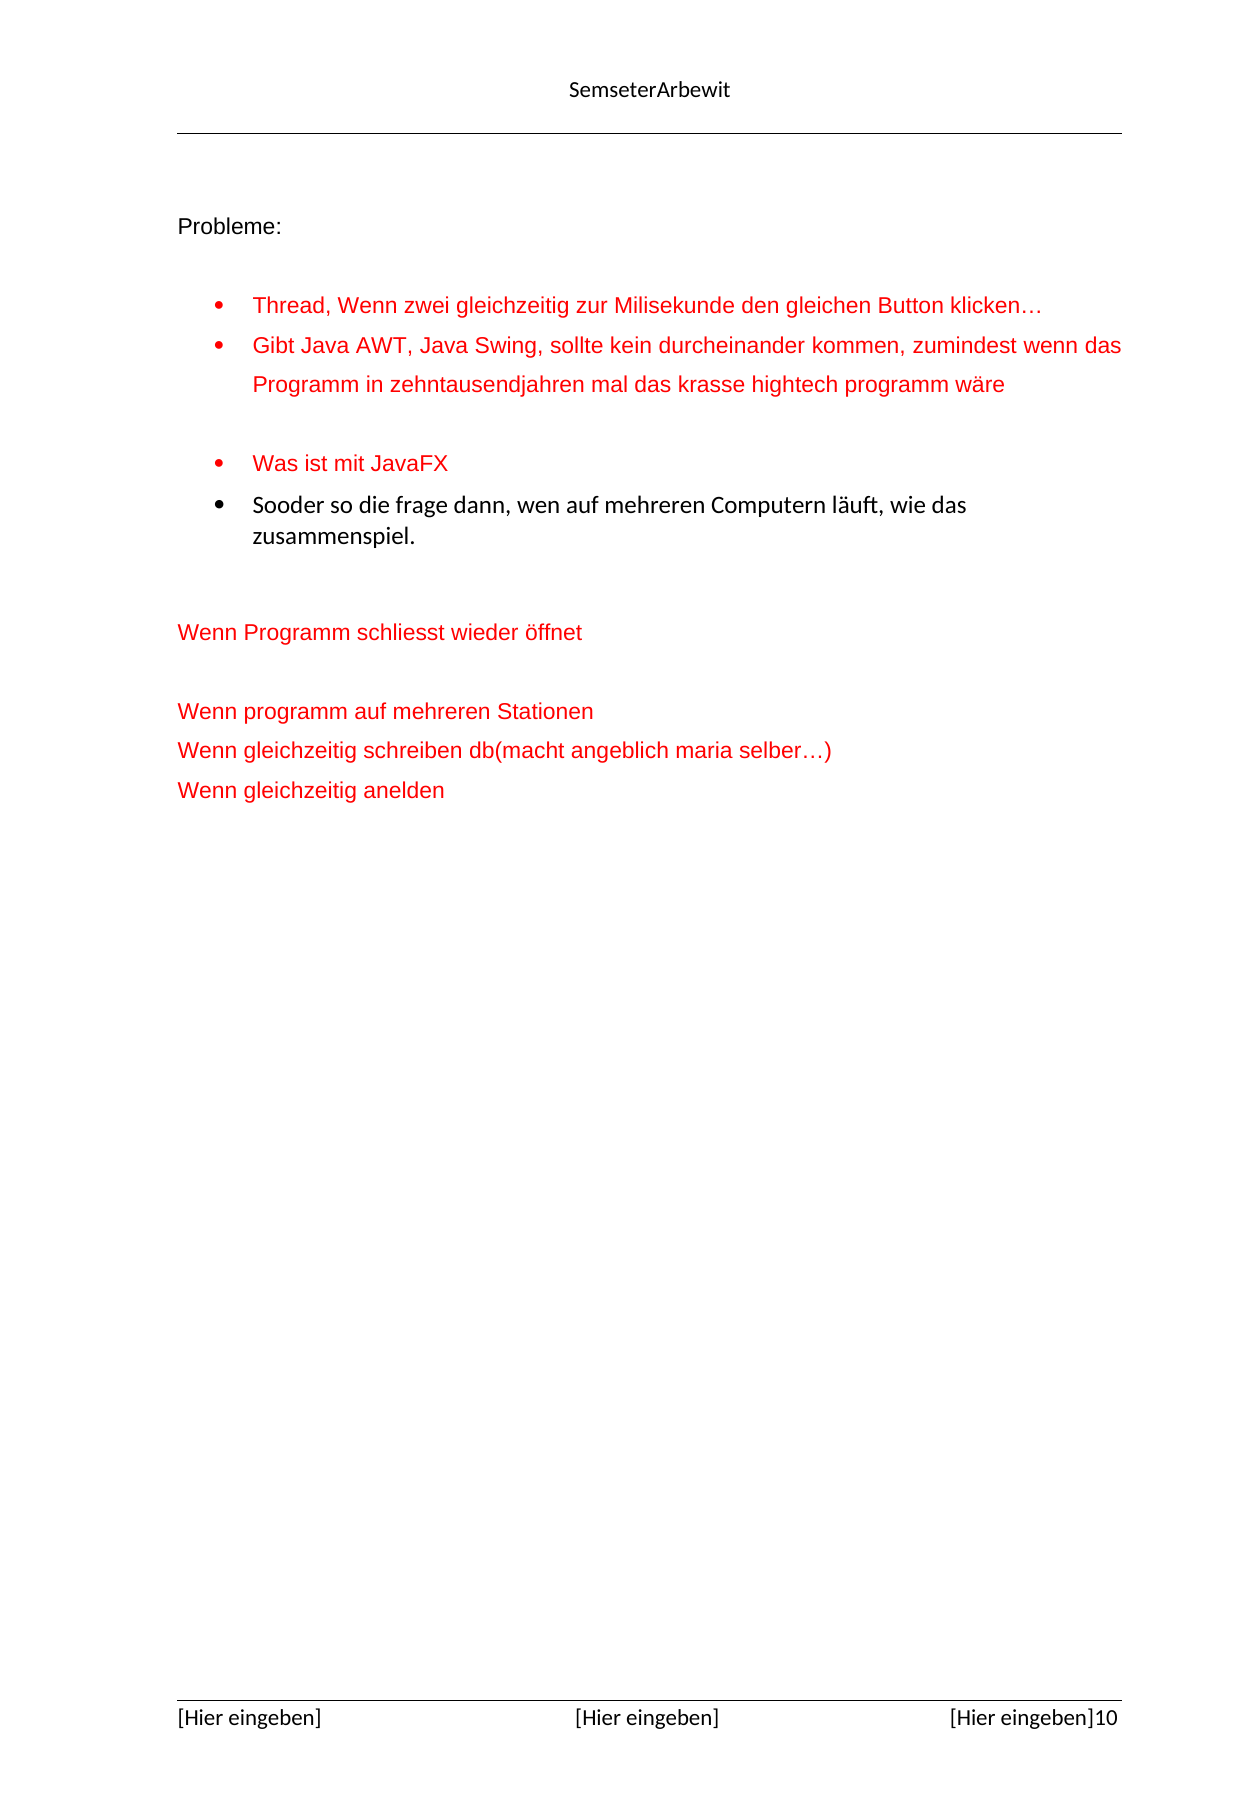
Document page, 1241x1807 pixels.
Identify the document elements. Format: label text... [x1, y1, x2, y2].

list Gibt Java AWT, Java Swing, sollte kein durcheinander kommen, zumindest wenn das Programm in zehntausendjahren mal das krasse hightech programm wäre [215, 332, 1122, 397]
text Wenn gleichzeitig schreiben db(macht angeblich maria selber…) [177, 737, 1122, 763]
text Probleme: [177, 213, 1122, 239]
text Wenn programm auf mehreren Stationen [177, 698, 1122, 724]
list Sooder so die frage dann, wen auf mehreren Computern läuft, wie das zusammenspiel. [215, 489, 1122, 551]
text Wenn gleichzeitig anelden [177, 777, 1122, 803]
text Wenn Programm schliesst wieder öffnet [177, 619, 1122, 645]
list Thread, Wenn zwei gleichzeitig zur Milisekunde den gleichen Button klicken… [215, 292, 1122, 318]
list Was ist mit JavaFX [215, 450, 1122, 476]
